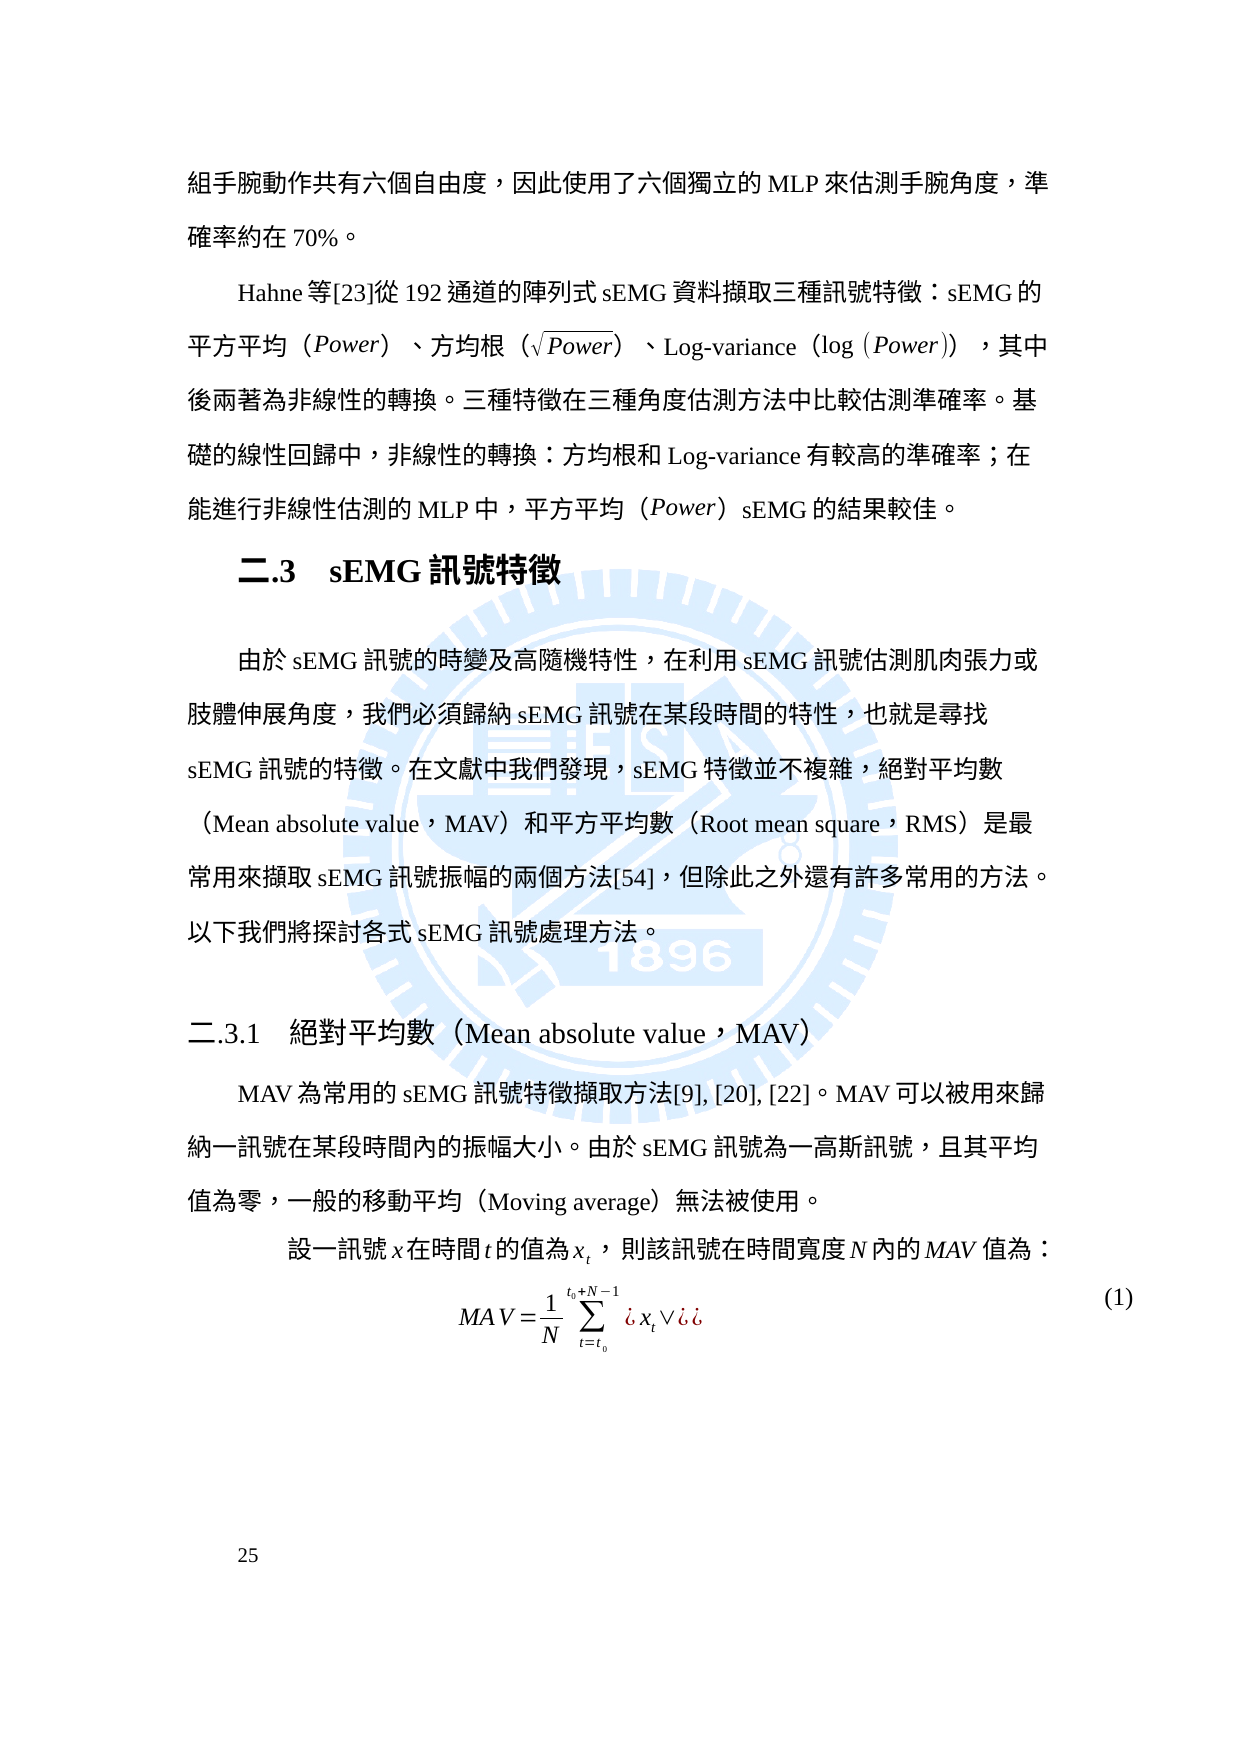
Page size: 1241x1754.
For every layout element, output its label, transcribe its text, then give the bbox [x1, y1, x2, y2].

subtitle 絕對平均數（Mean absolute value，MAV） [187, 1010, 1053, 1052]
subtitle sEMG訊號特徵 [187, 544, 1053, 592]
table_header (1) [973, 1282, 1144, 1402]
text MAV為常用的sEMG訊號特徵擷取方法[9], [20], [22]。MAV可以被用來歸納一訊號在某段時間內的振幅大小。由於sEMG訊號為一高斯訊號，且其平均值為零，一般的移動平均（Moving average）無法被使用。 [187, 1073, 1053, 1218]
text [187, 163, 1053, 254]
text 由於sEMG訊號的時變及高隨機特性，在利用sEMG訊號估測肌肉張力或肢體伸展角度，我們必須歸納sEMG訊號在某段時間的特性，也就是尋找sEMG訊號的特徵。在文獻中我們發現，sEMG特徵並不複雜，絕對平均數（Mean absolute value，MAV）和平方平均數（Root mean square，RMS）是最常用來擷取sEMG訊號振幅的兩個方法[54]，但除此之外還有許多常用的方法。以下我們將探討各式sEMG訊號處理方法。 [187, 640, 1053, 948]
text Hahne等[23]從192通道的陣列式sEMG資料擷取三種訊號特徵：sEMG的平方平均（）、方均根（）、Log-variance（），其中後兩著為非線性的轉換。三種特徵在三種角度估測方法中比較估測準確率。基礎的線性回歸中，非線性的轉換：方均根和Log-variance有較高的準確率；在能進行非線性估測的MLP中，平方平均（）sEMG的結果較佳。 [187, 272, 1053, 526]
table_header [188, 1282, 973, 1402]
